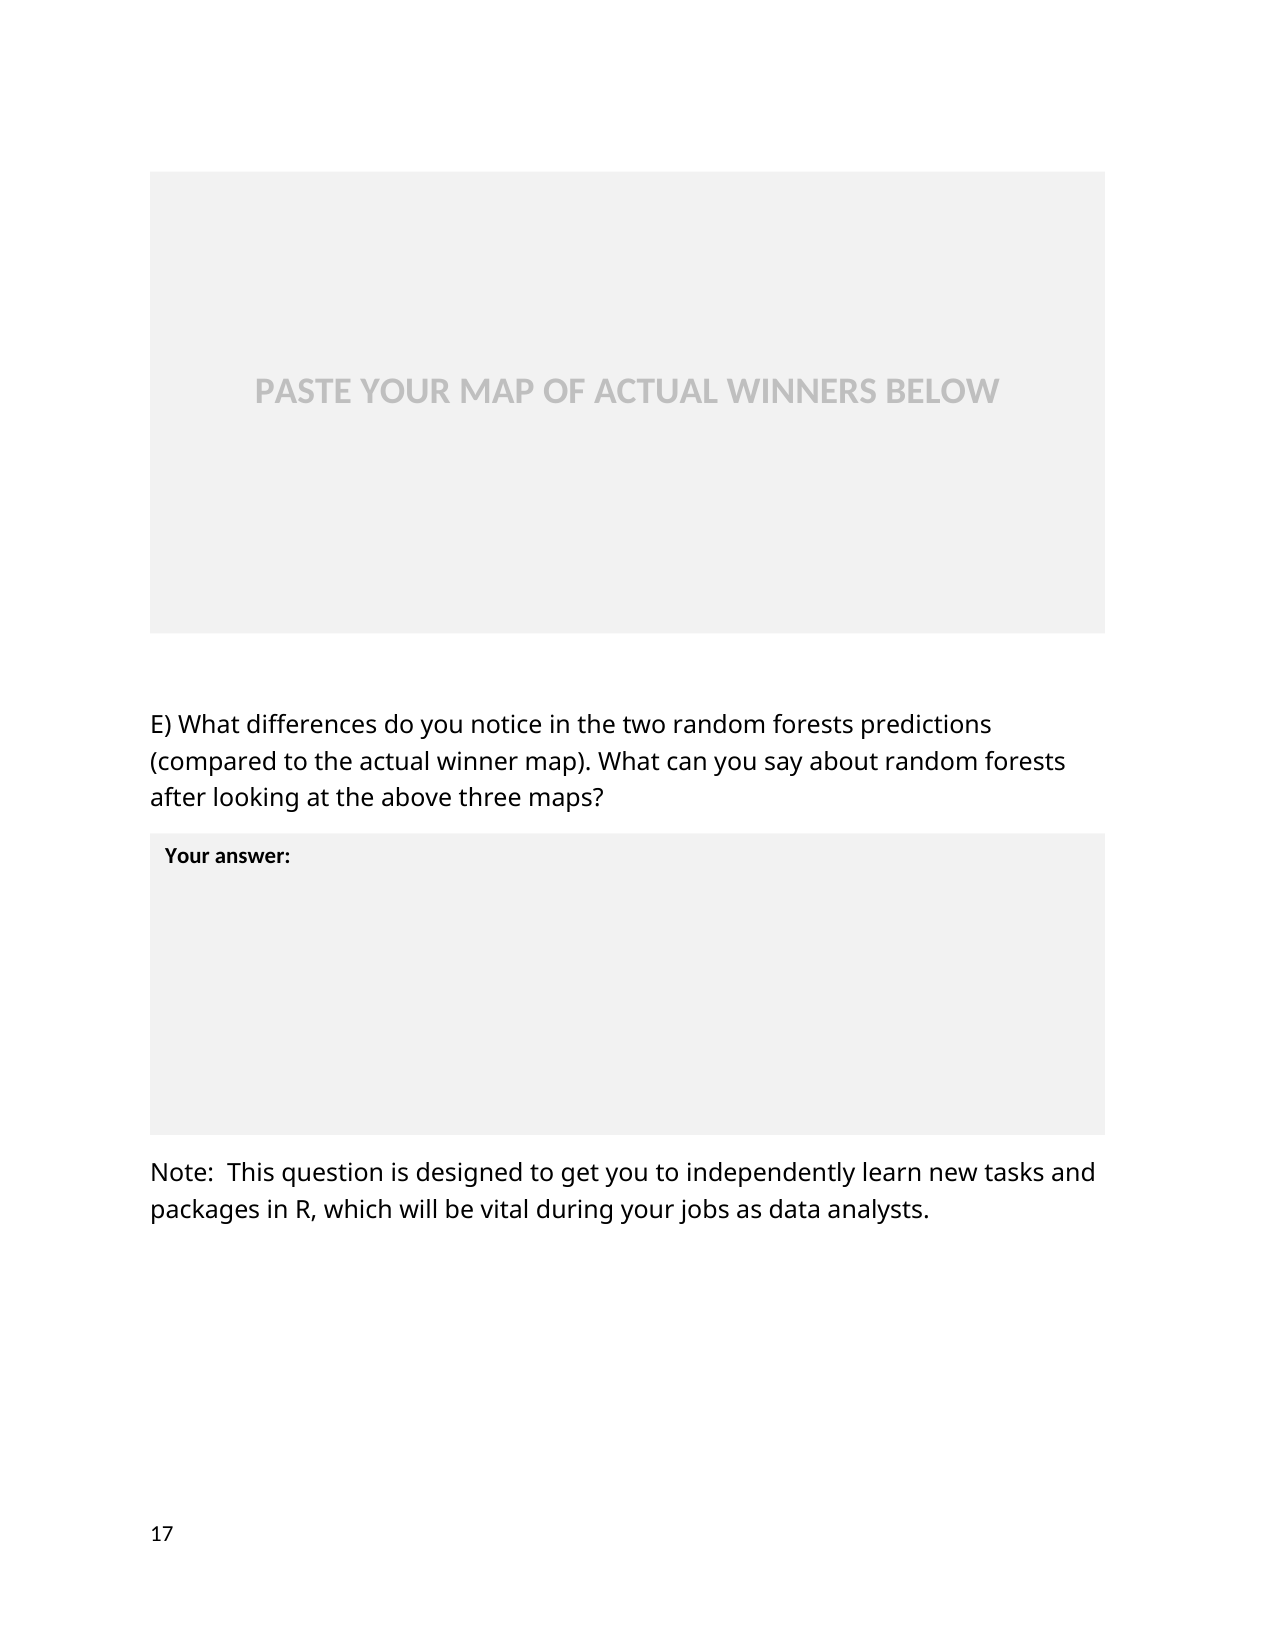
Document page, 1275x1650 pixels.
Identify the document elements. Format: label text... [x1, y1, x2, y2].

text E) What differences do you notice in the two random forests predictions (compared to the actual winner map). What can you say about random forests after looking at the above three maps? [150, 706, 1125, 814]
text Note: This question is designed to get you to independently learn new tasks and packages in R, which will be vital during your jobs as data analysts. [150, 1154, 1125, 1225]
